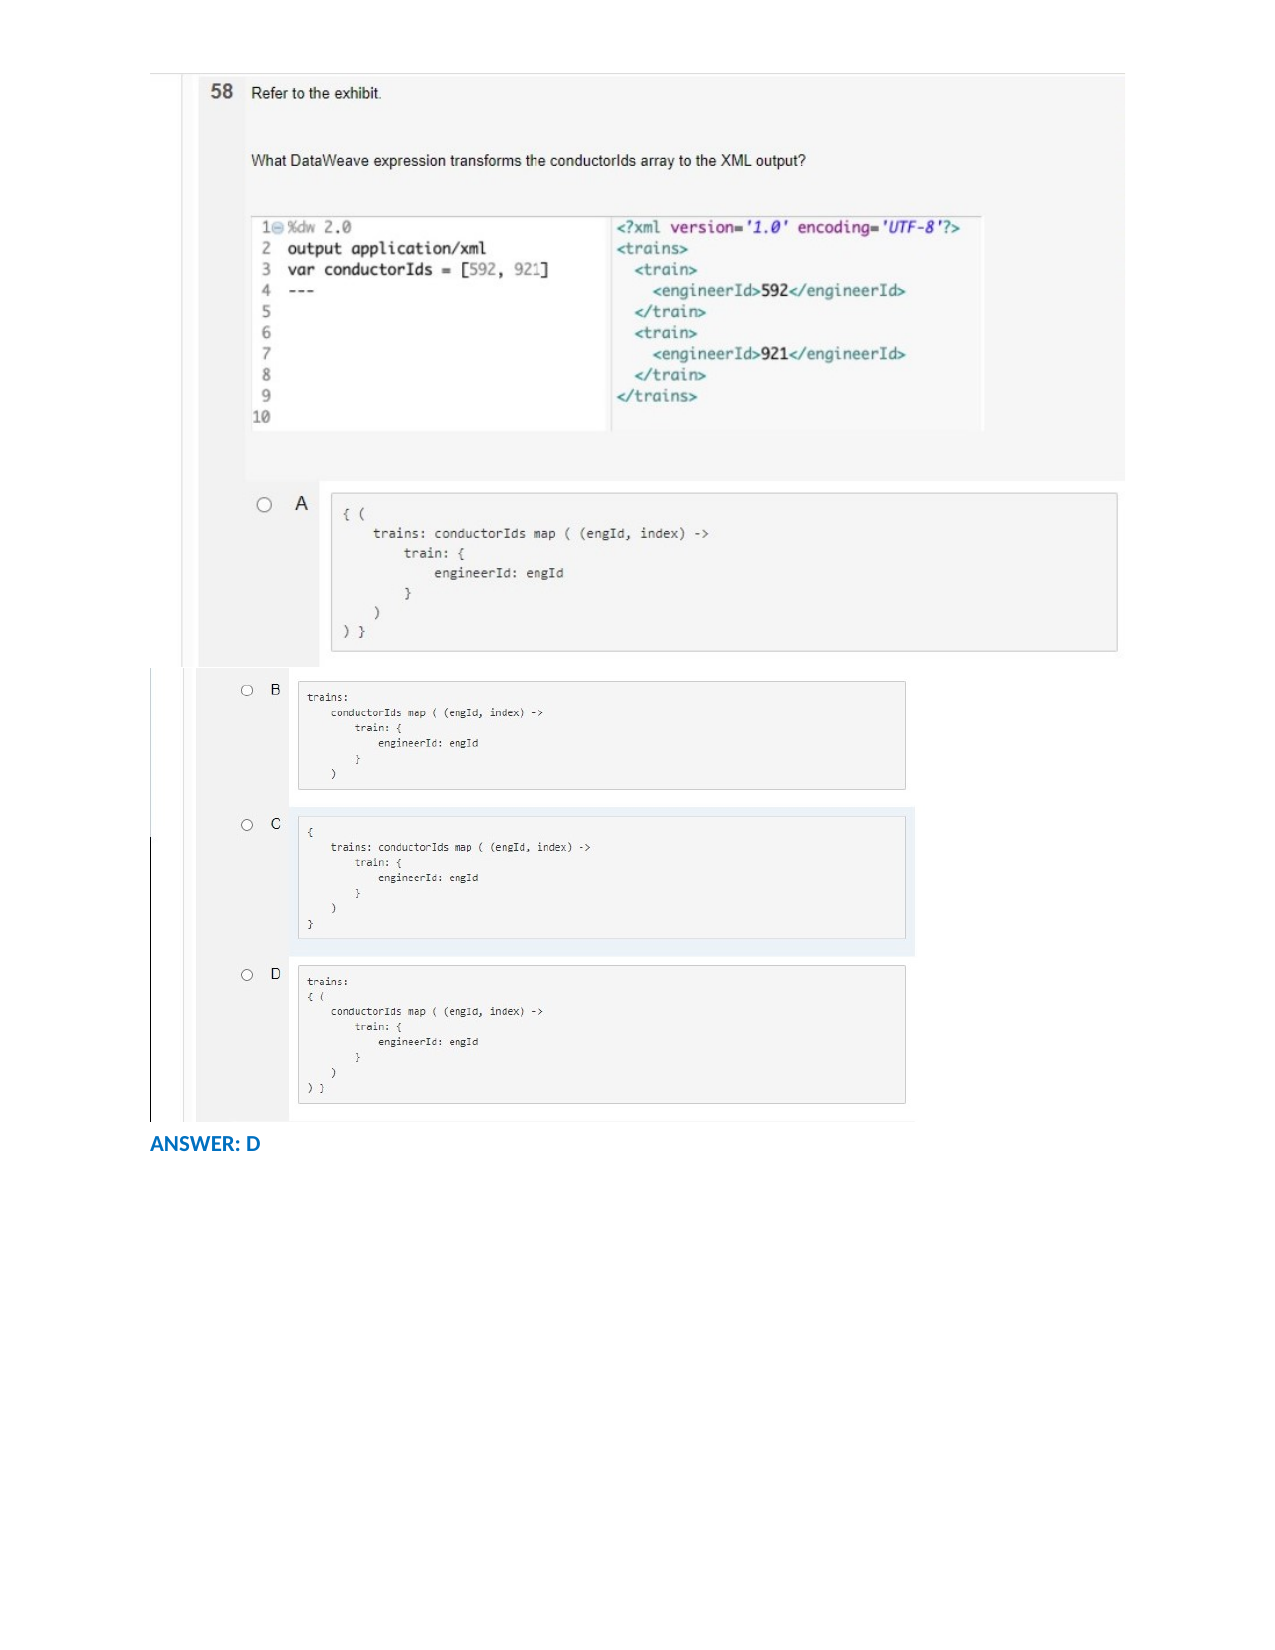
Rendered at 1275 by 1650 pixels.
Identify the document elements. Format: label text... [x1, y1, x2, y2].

picture [150, 668, 1125, 1122]
picture [150, 73, 1125, 667]
text ANSWER: D ANSWER: D [150, 1122, 1125, 1157]
